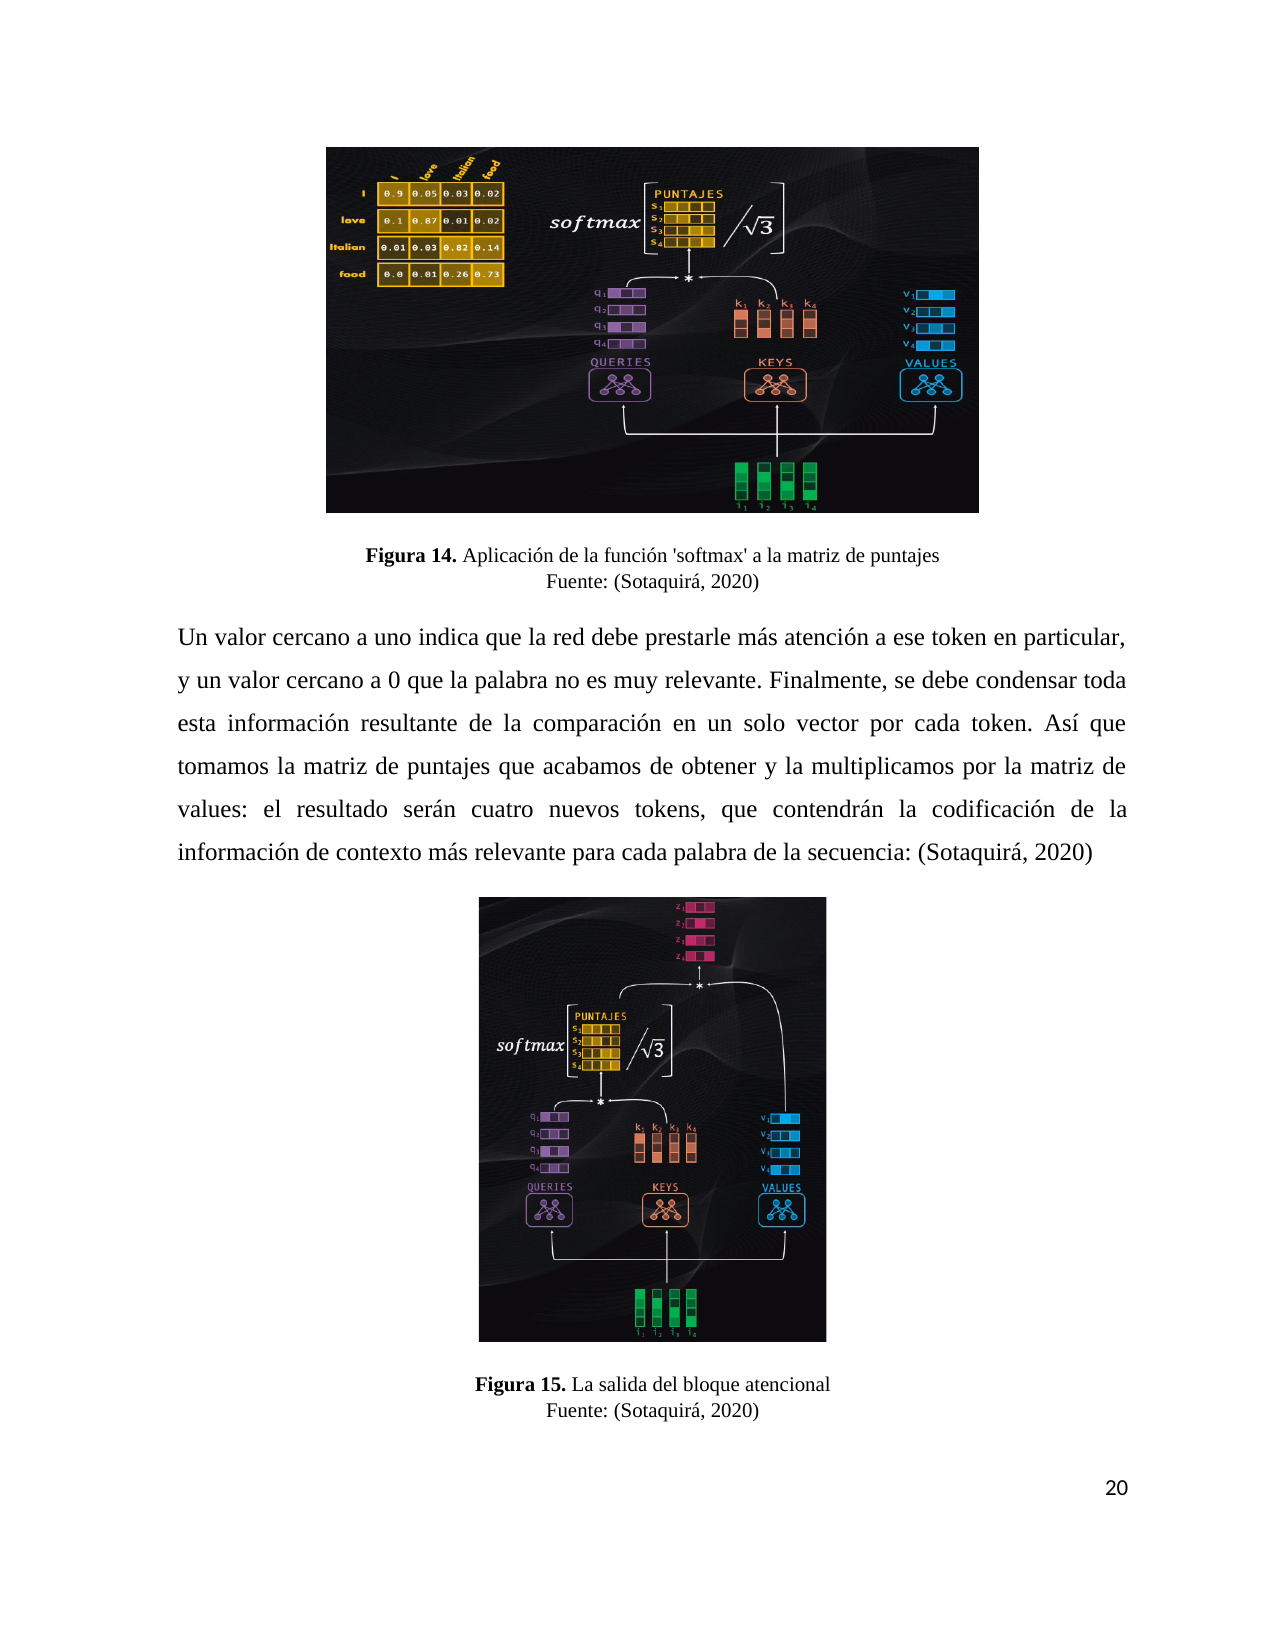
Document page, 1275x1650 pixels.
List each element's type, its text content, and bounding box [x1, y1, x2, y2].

picture [478, 897, 827, 1342]
text Un valor cercano a uno indica que la red debe prestarle más atención a ese token en particular, y un valor cercano a 0 que la palabra no es muy relevante. Finalmente, se debe condensar toda esta información resultante de la comparación en un solo vector por cada token. Así que tomamos la matriz de puntajes que acabamos de obtener y la multiplicamos por la matriz de values: el resultado serán cuatro nuevos tokens, que contendrán la codificación de la información de contexto más relevante para cada palabra de la secuencia: [177, 622, 1128, 866]
text Figura 15. La salida del bloque atencional [177, 1372, 1128, 1396]
text Figura 14. Aplicación de la función 'softmax' a la matriz de puntajes [177, 543, 1128, 567]
list Fuente: [177, 569, 1128, 593]
list Fuente: [177, 1398, 1128, 1422]
picture [326, 147, 979, 513]
